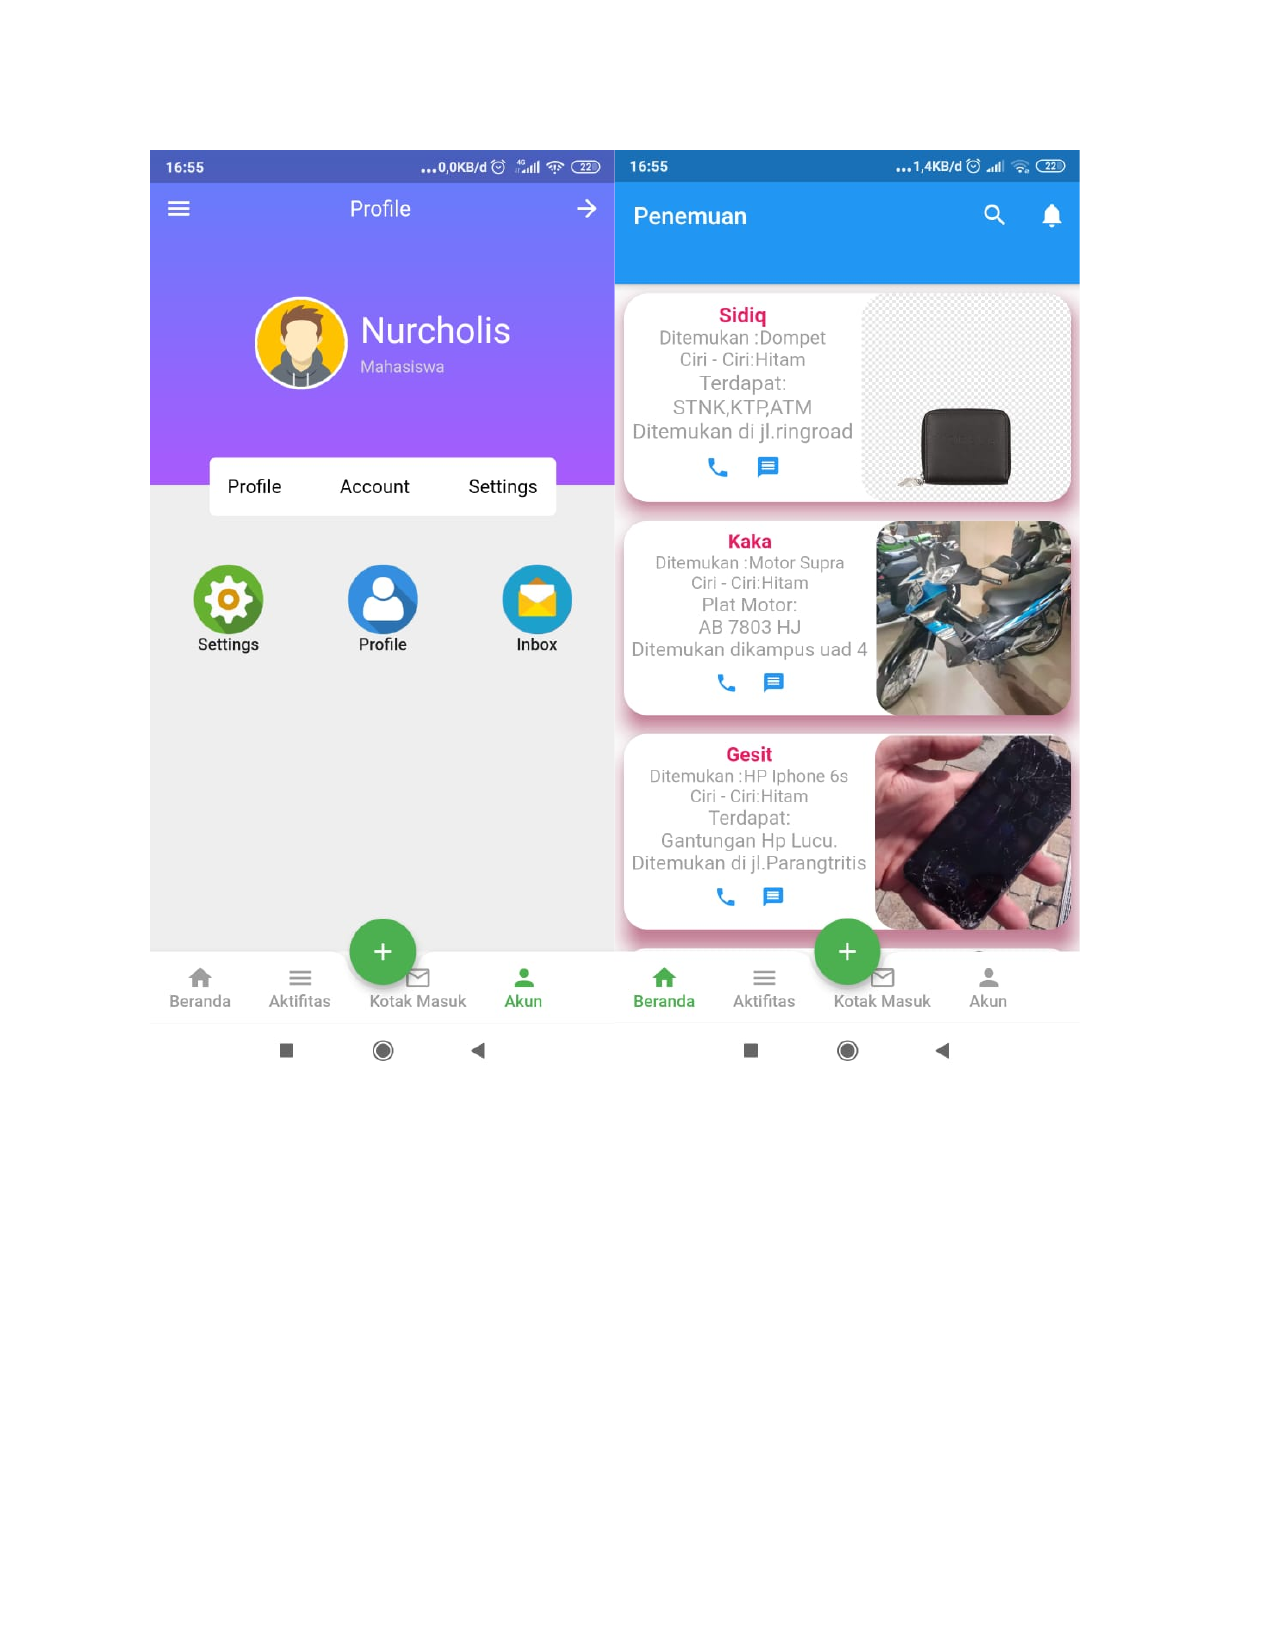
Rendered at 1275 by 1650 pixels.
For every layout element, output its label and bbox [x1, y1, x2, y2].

picture [150, 150, 1080, 1078]
